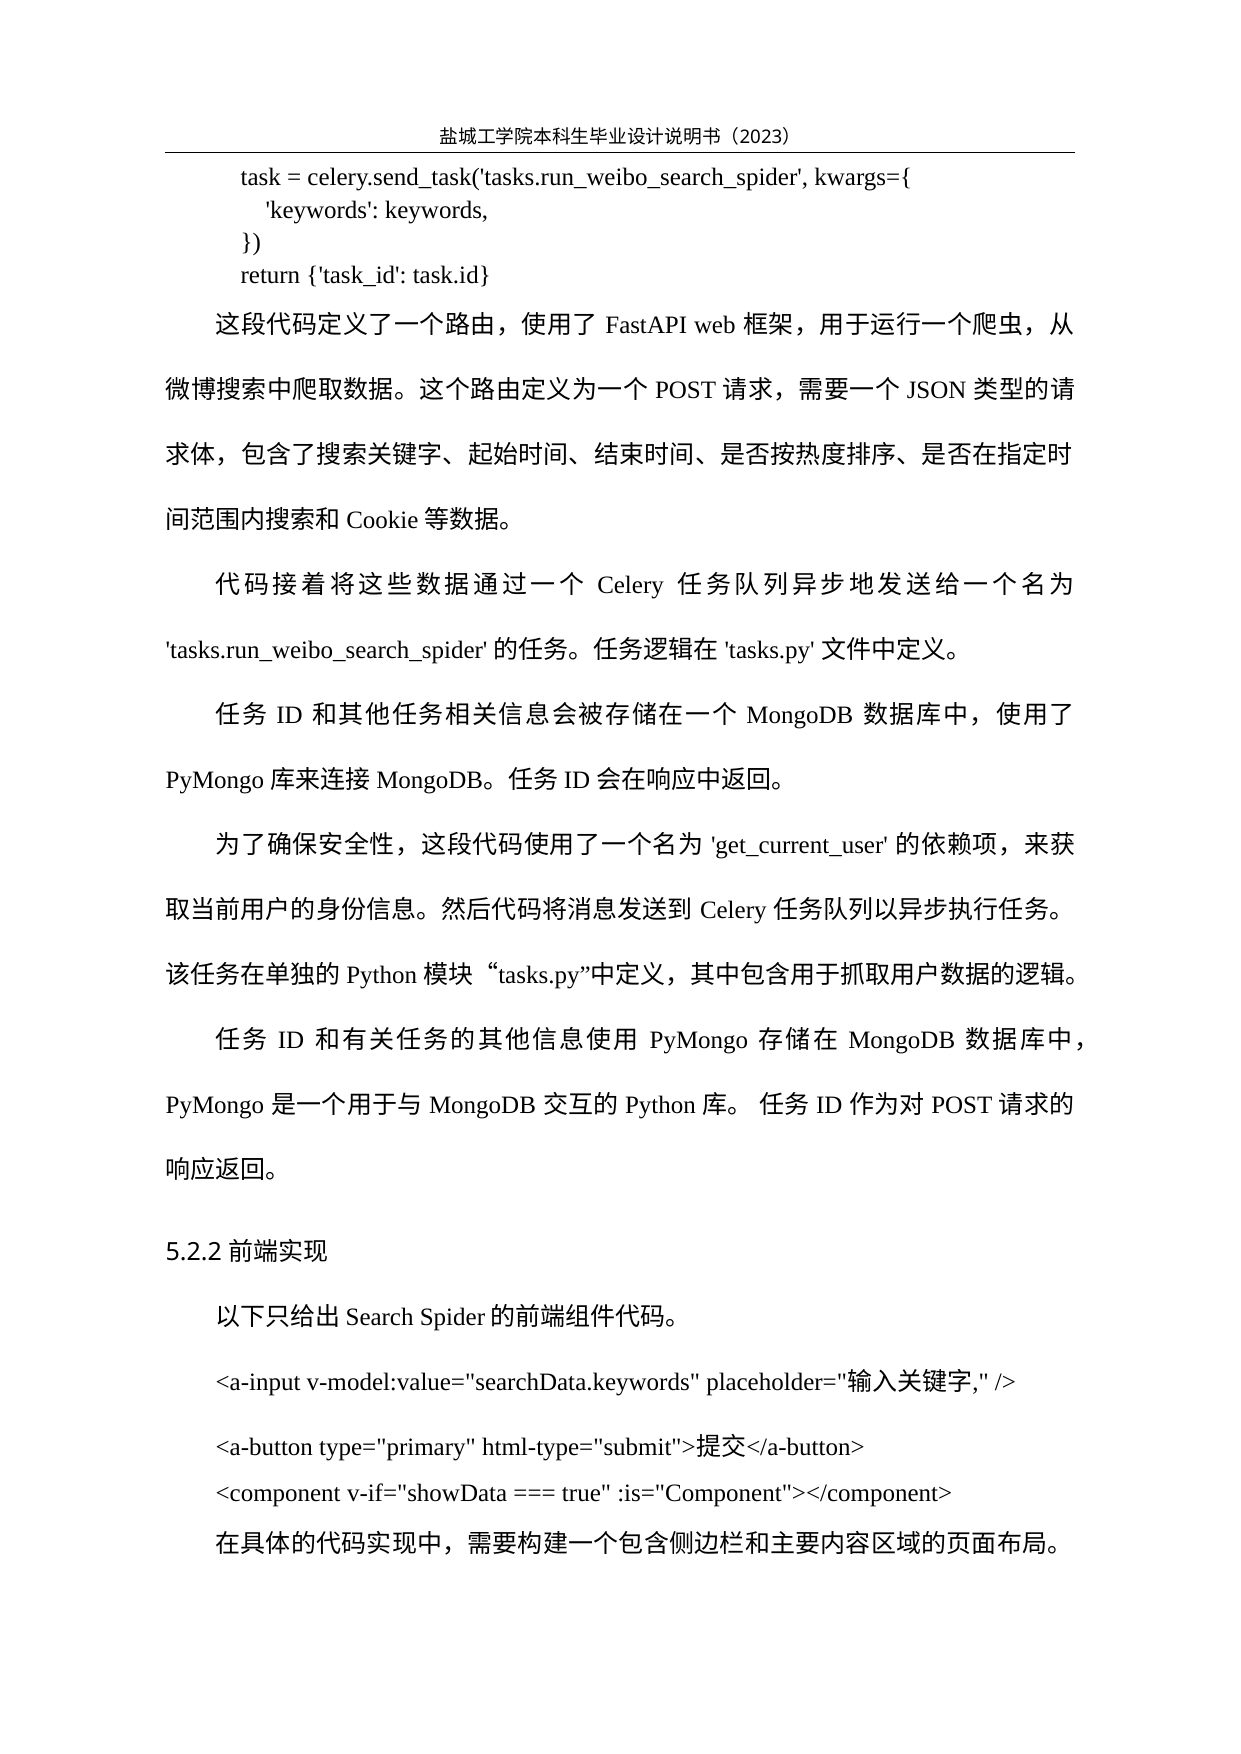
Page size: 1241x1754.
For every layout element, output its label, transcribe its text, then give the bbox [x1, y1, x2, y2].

text <a-button type="primary" html-type="submit">提交</a-button> [165, 1412, 1075, 1477]
text task = celery.send_task('tasks.run_weibo_search_spider', kwargs={ [165, 160, 1075, 193]
text }) [165, 225, 1075, 258]
text 任务 ID 和有关任务的其他信息使用 PyMongo 存储在 MongoDB 数据库中，PyMongo 是一个用于与 MongoDB 交互的 Python 库。 任务 ID 作为对 POST 请求的响应返回。 [165, 1005, 1075, 1200]
text 这段代码定义了一个路由，使用了 FastAPI web 框架，用于运行一个爬虫，从微博搜索中爬取数据。这个路由定义为一个 POST 请求，需要一个 JSON 类型的请求体，包含了搜索关键字、起始时间、结束时间、是否按热度排序、是否在指定时间范围内搜索和 Cookie 等数据。 [165, 290, 1075, 550]
subtitle 5.2.2 前端实现 [165, 1217, 1075, 1282]
text return {'task_id': task.id} [165, 258, 1075, 290]
text <component v-if="showData === true" :is="Component"></component> [165, 1477, 1075, 1509]
text 以下只给出Search Spider的前端组件代码。 [165, 1282, 1075, 1347]
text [165, 1509, 1075, 1574]
text <a-input v-model:value="searchData.keywords" placeholder="输入关键字," /> [165, 1347, 1075, 1412]
text 'keywords': keywords, [165, 193, 1075, 225]
text 任务 ID 和其他任务相关信息会被存储在一个 MongoDB 数据库中，使用了 PyMongo 库来连接 MongoDB。任务 ID 会在响应中返回。 [165, 680, 1075, 810]
text 为了确保安全性，这段代码使用了一个名为 'get_current_user' 的依赖项，来获取当前用户的身份信息。然后代码将消息发送到 Celery 任务队列以异步执行任务。 该任务在单独的 Python 模块“tasks.py”中定义，其中包含用于抓取用户数据的逻辑。 [165, 810, 1075, 1005]
text 代码接着将这些数据通过一个 Celery 任务队列异步地发送给一个名为 'tasks.run_weibo_search_spider' 的任务。任务逻辑在 'tasks.py' 文件中定义。 [165, 550, 1075, 680]
